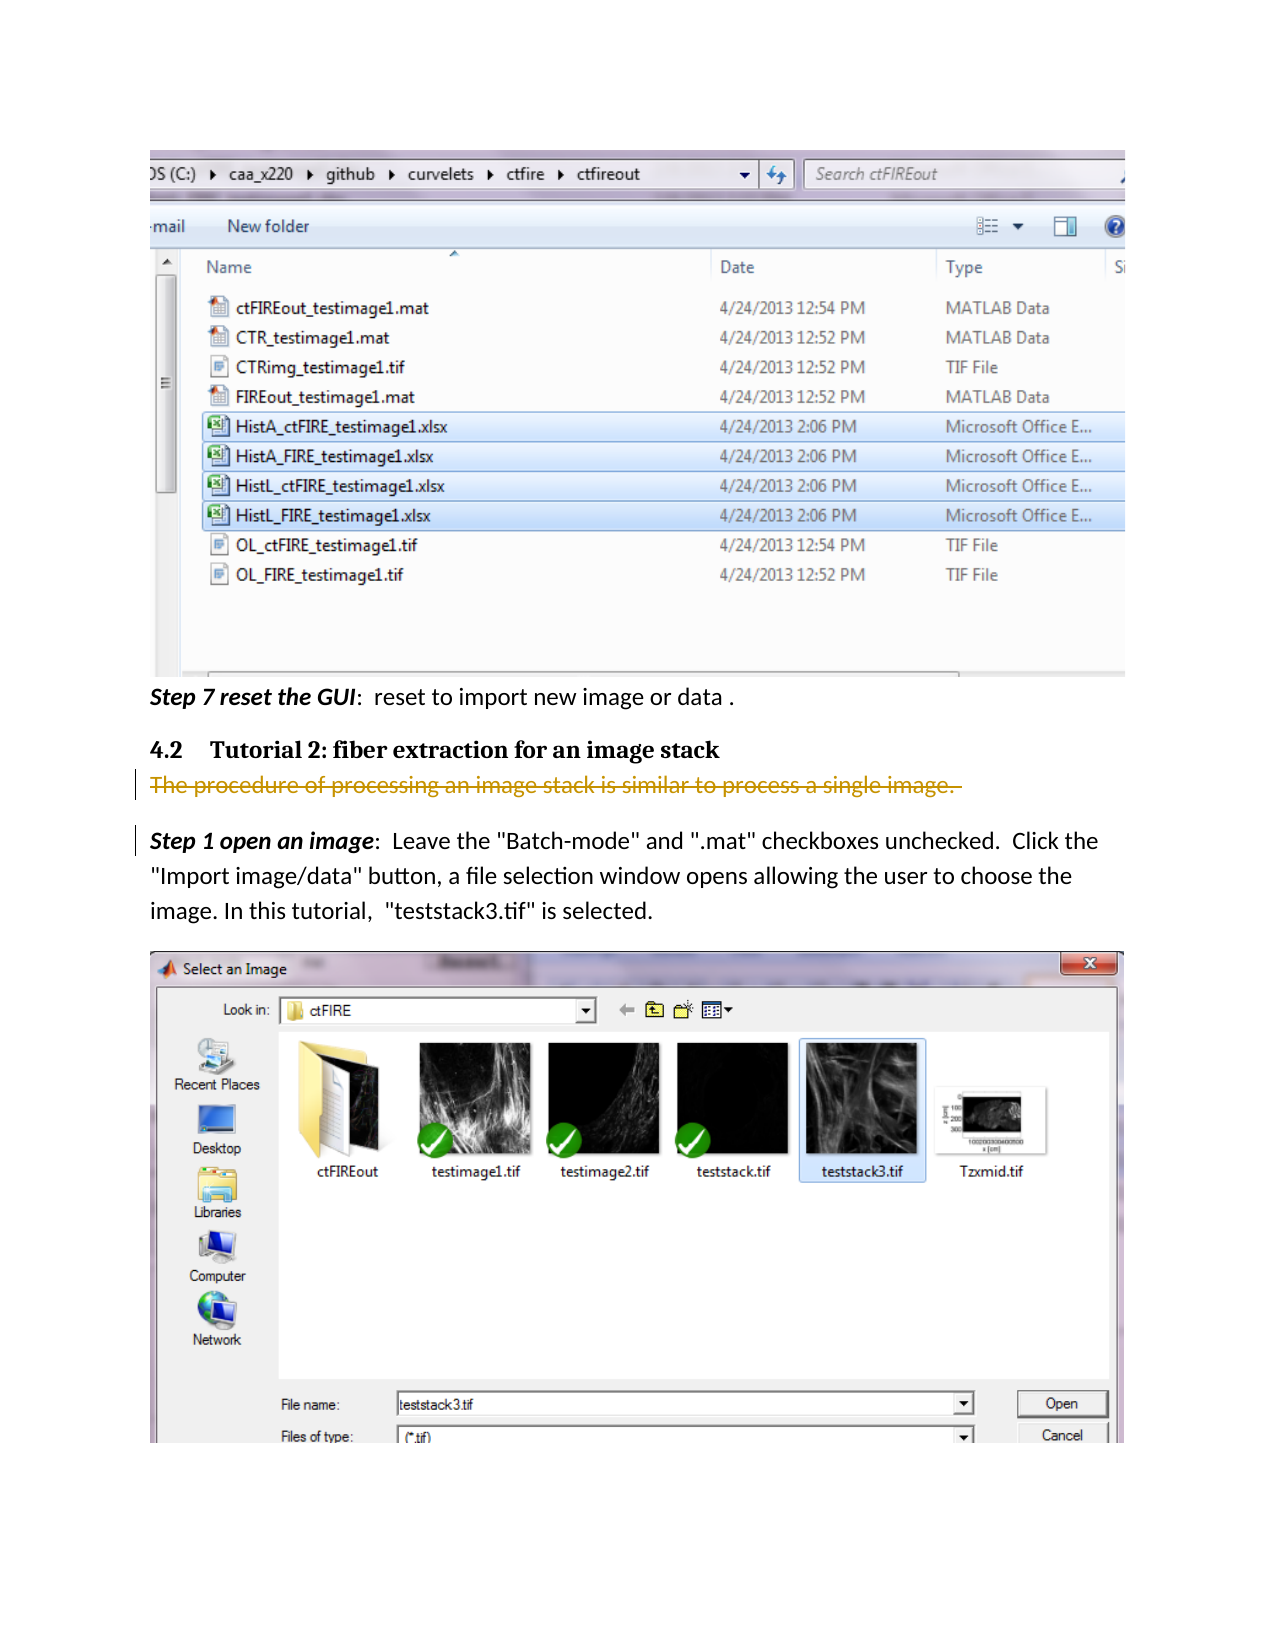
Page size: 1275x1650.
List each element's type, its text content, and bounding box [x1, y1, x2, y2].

subtitle Tutorial 2: fiber extraction for an image stack [150, 736, 1125, 765]
picture [150, 951, 1124, 1443]
picture [150, 150, 1125, 677]
text Step 1 open an image: Leave the "Batch-mode" and ".mat" checkboxes unchecked. Click the "Import image/data" button, a file selection window opens allowing the user to choose the image. In this tutorial, "teststack3.tif" is selected. [150, 825, 1125, 926]
text Step 7 reset the GUI: reset to import new image or data . [150, 677, 1125, 711]
